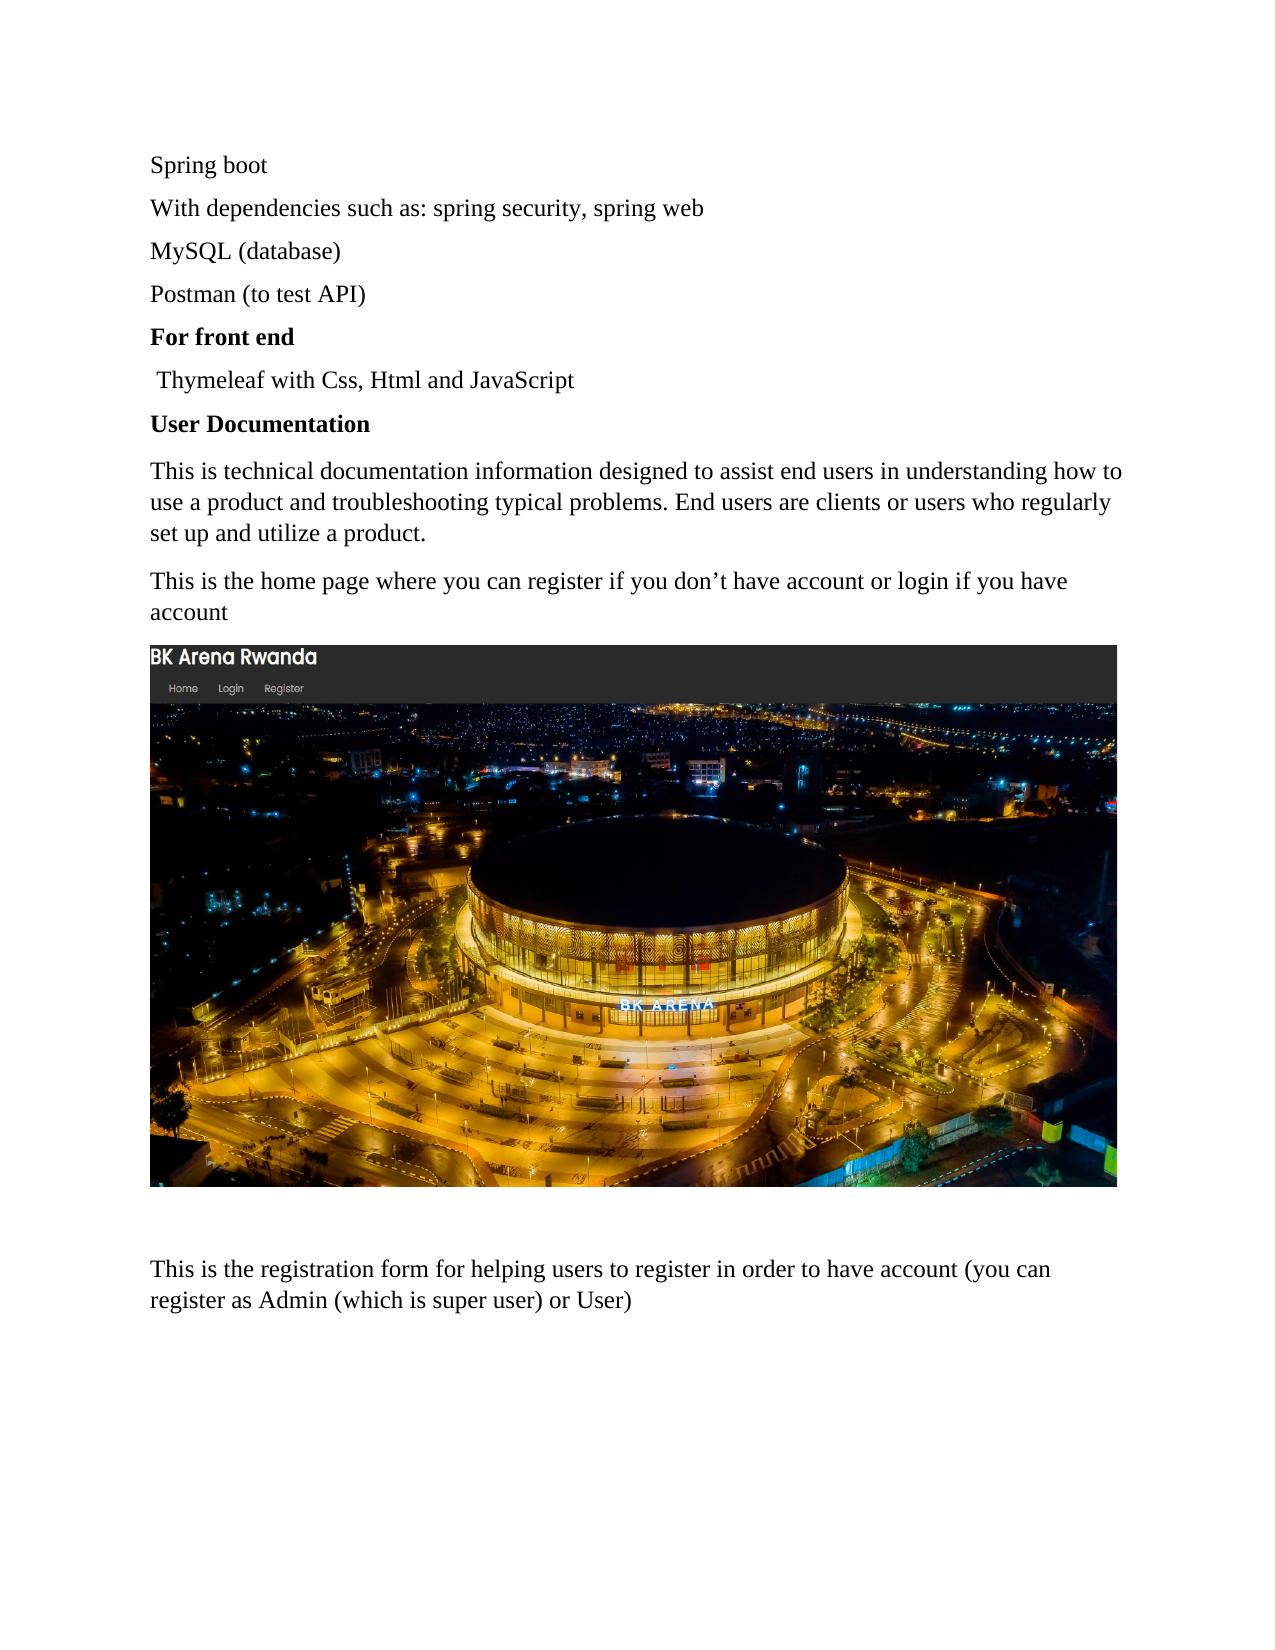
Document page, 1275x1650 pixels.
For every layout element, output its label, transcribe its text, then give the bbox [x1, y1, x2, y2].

text User Documentation [150, 409, 1125, 437]
text This is the home page where you can register if you don’t have account or login if you have account [150, 566, 1125, 626]
picture [150, 645, 1118, 1187]
text With dependencies such as: spring security, spring web [150, 193, 1125, 222]
text Postman (to test API) [150, 279, 1125, 308]
text Spring boot [150, 150, 1125, 179]
text This is technical documentation information designed to assist end users in understanding how to use a product and troubleshooting typical problems. End users are clients or users who regularly set up and utilize a product. [150, 456, 1125, 547]
text Thymeleaf with Css, Html and JavaScript [150, 366, 1125, 394]
text For front end [150, 322, 1125, 351]
text MySQL (database) [150, 236, 1125, 265]
text This is the registration form for helping users to register in order to have account (you can register as Admin (which is super user) or User) [150, 1254, 1125, 1313]
